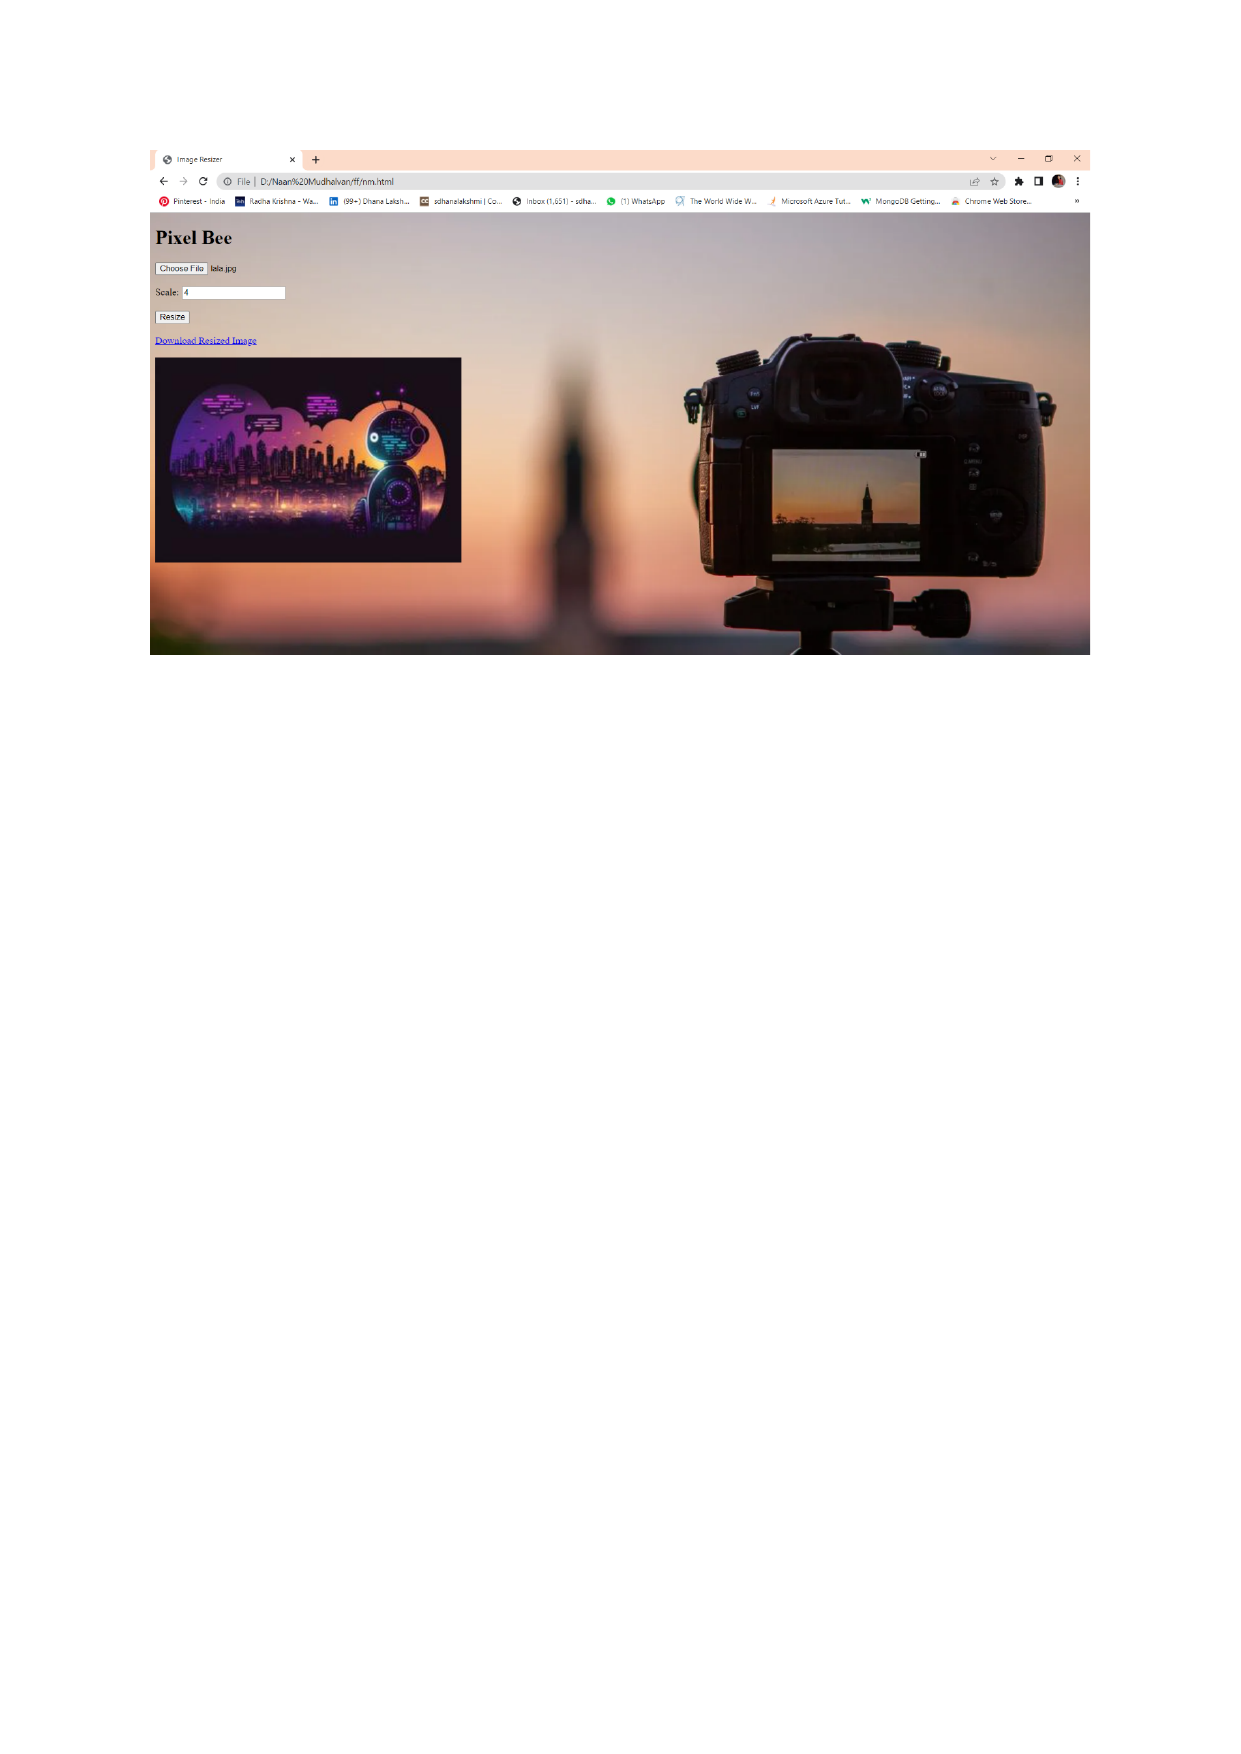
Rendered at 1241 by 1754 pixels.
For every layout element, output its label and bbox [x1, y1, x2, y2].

picture [150, 150, 1091, 655]
